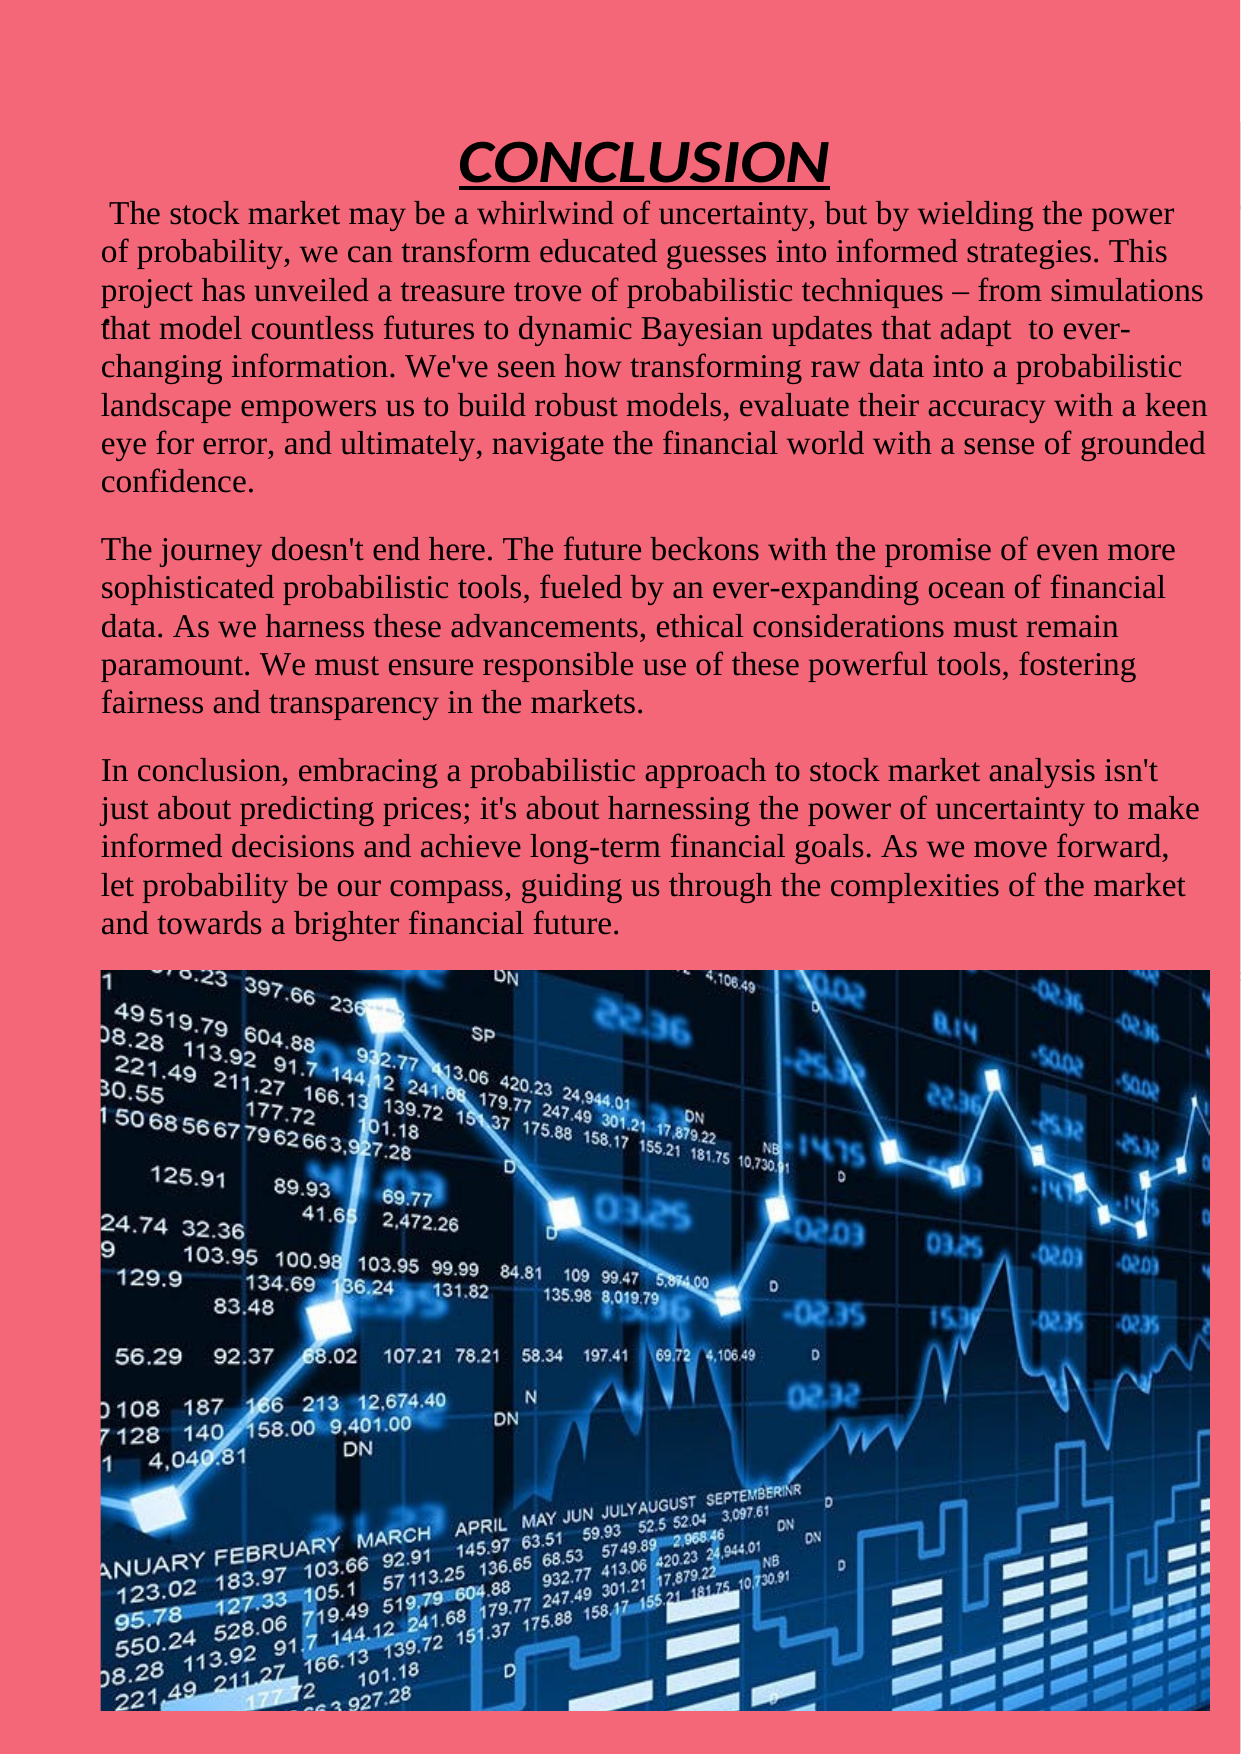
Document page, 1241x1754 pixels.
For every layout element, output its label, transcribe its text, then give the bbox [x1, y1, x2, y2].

text . [102, 285, 1185, 333]
subtitle CONCLUSION [458, 122, 1240, 197]
picture [100, 970, 1210, 1711]
